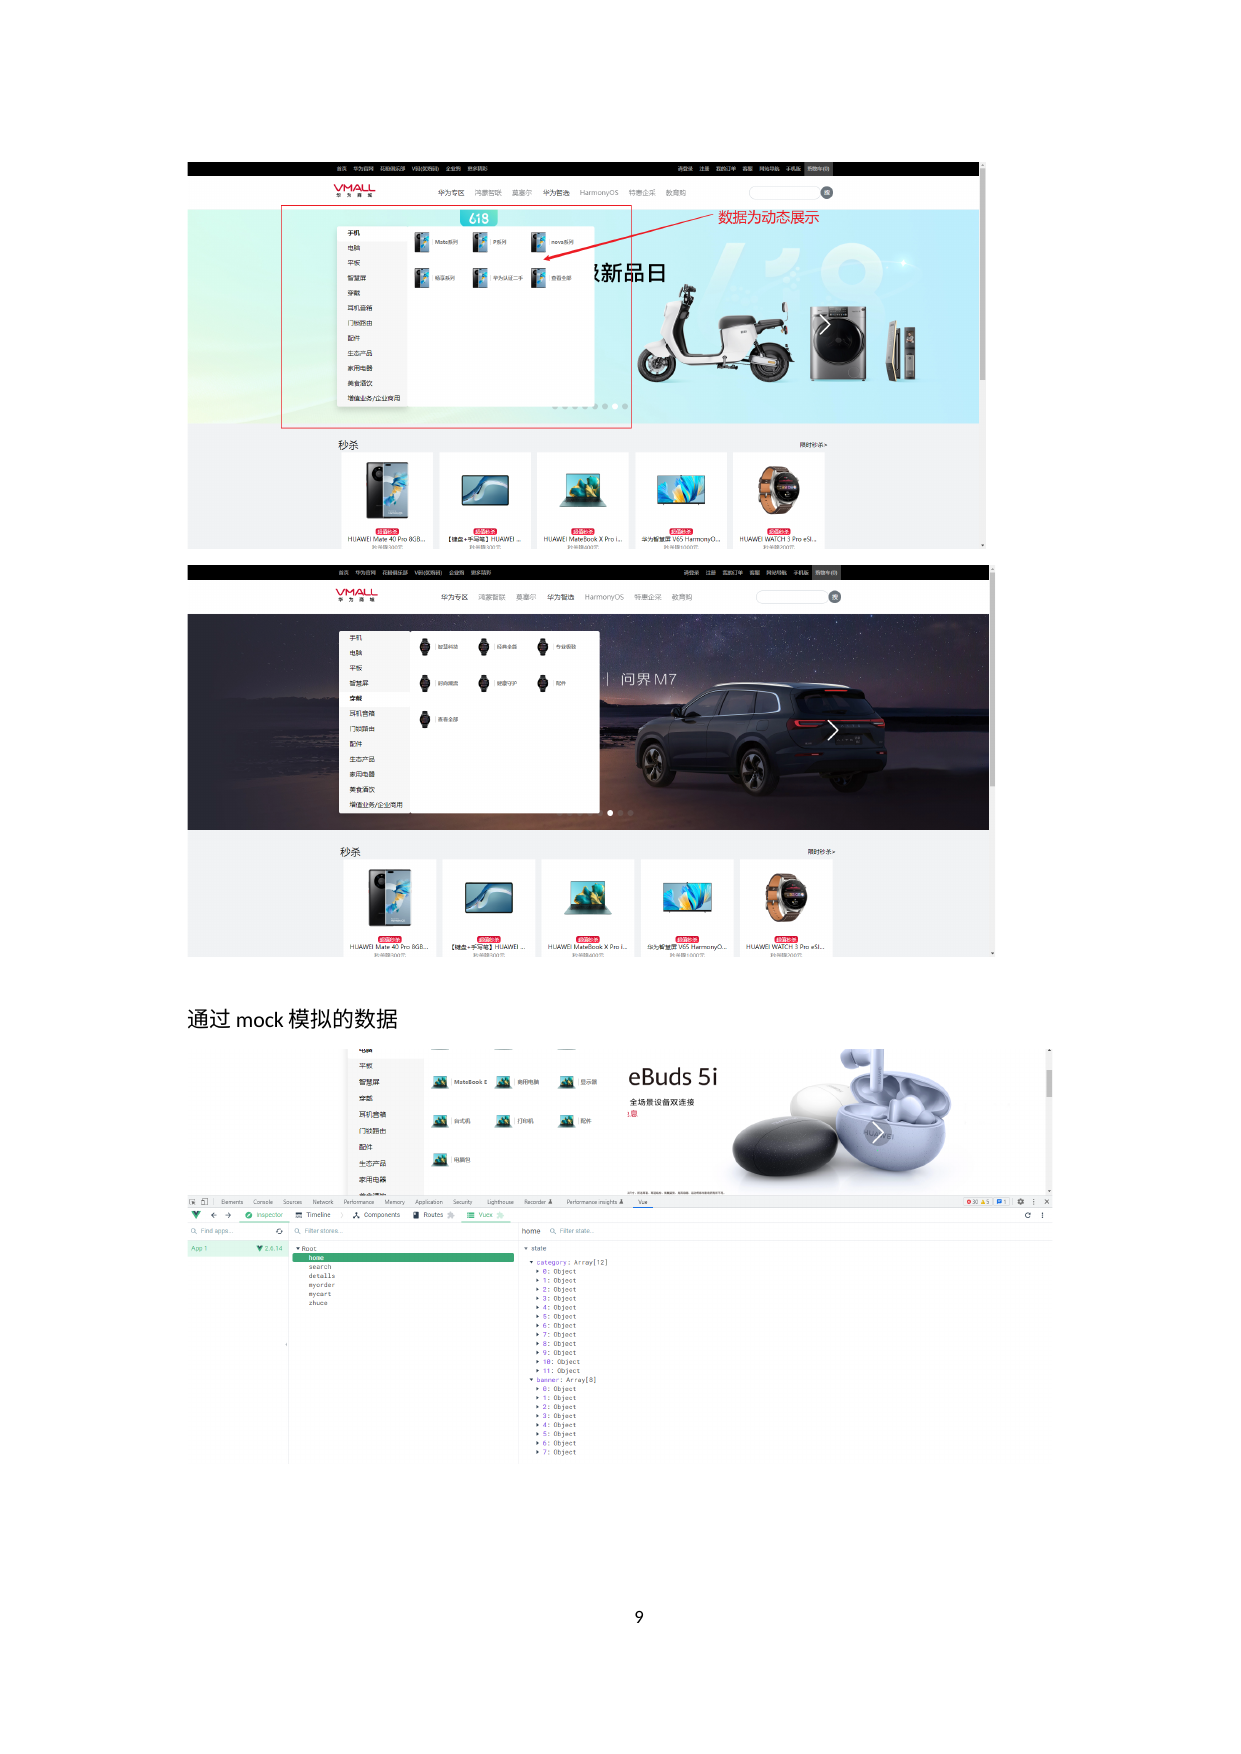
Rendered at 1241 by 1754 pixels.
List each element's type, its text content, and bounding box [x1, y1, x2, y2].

picture [187, 1049, 1053, 1464]
picture [187, 162, 986, 549]
text 通过mock模拟的数据 [187, 1001, 1053, 1034]
picture [187, 565, 996, 957]
